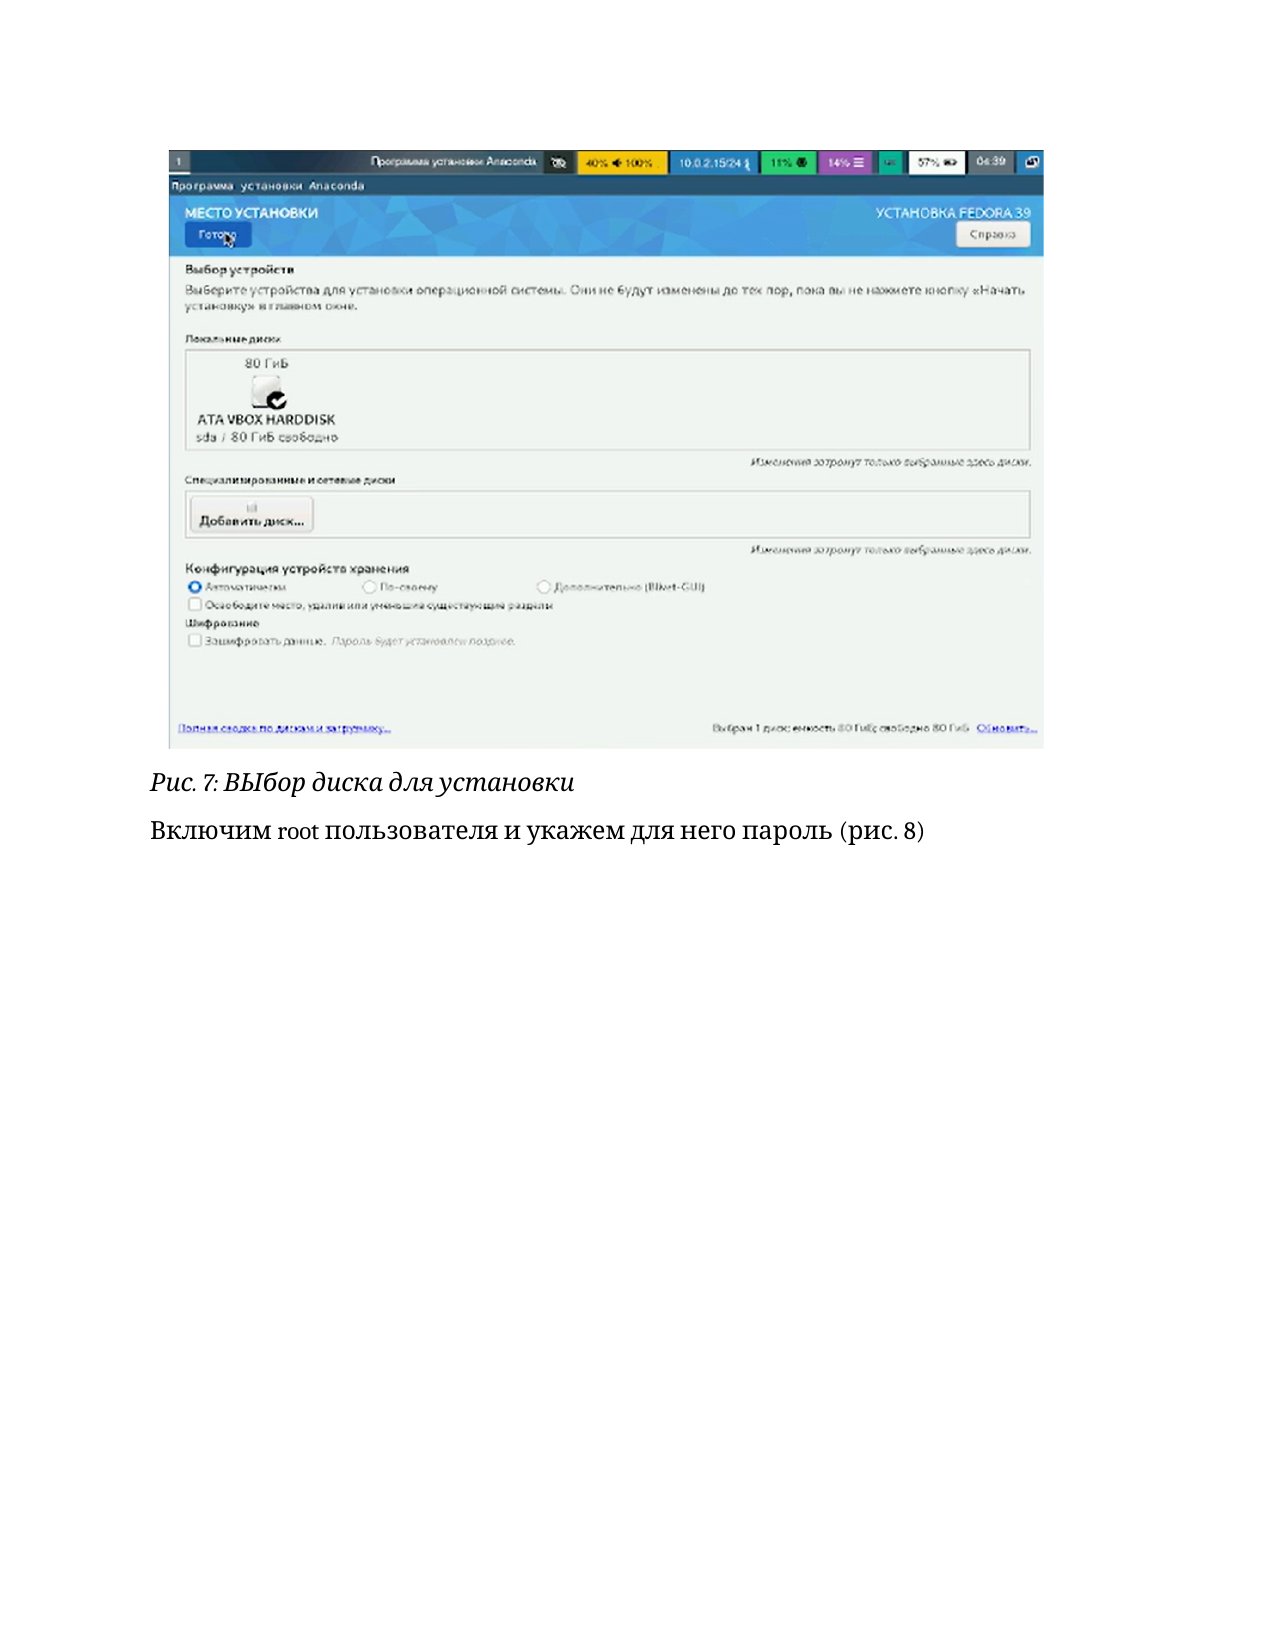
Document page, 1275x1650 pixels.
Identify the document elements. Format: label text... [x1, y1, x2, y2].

text Включим root пользователя и укажем для него пароль (рис. 8) [150, 817, 1125, 846]
picture [168, 150, 1044, 749]
text Рис. 7: ВЫбор диска для установки [150, 769, 1125, 798]
